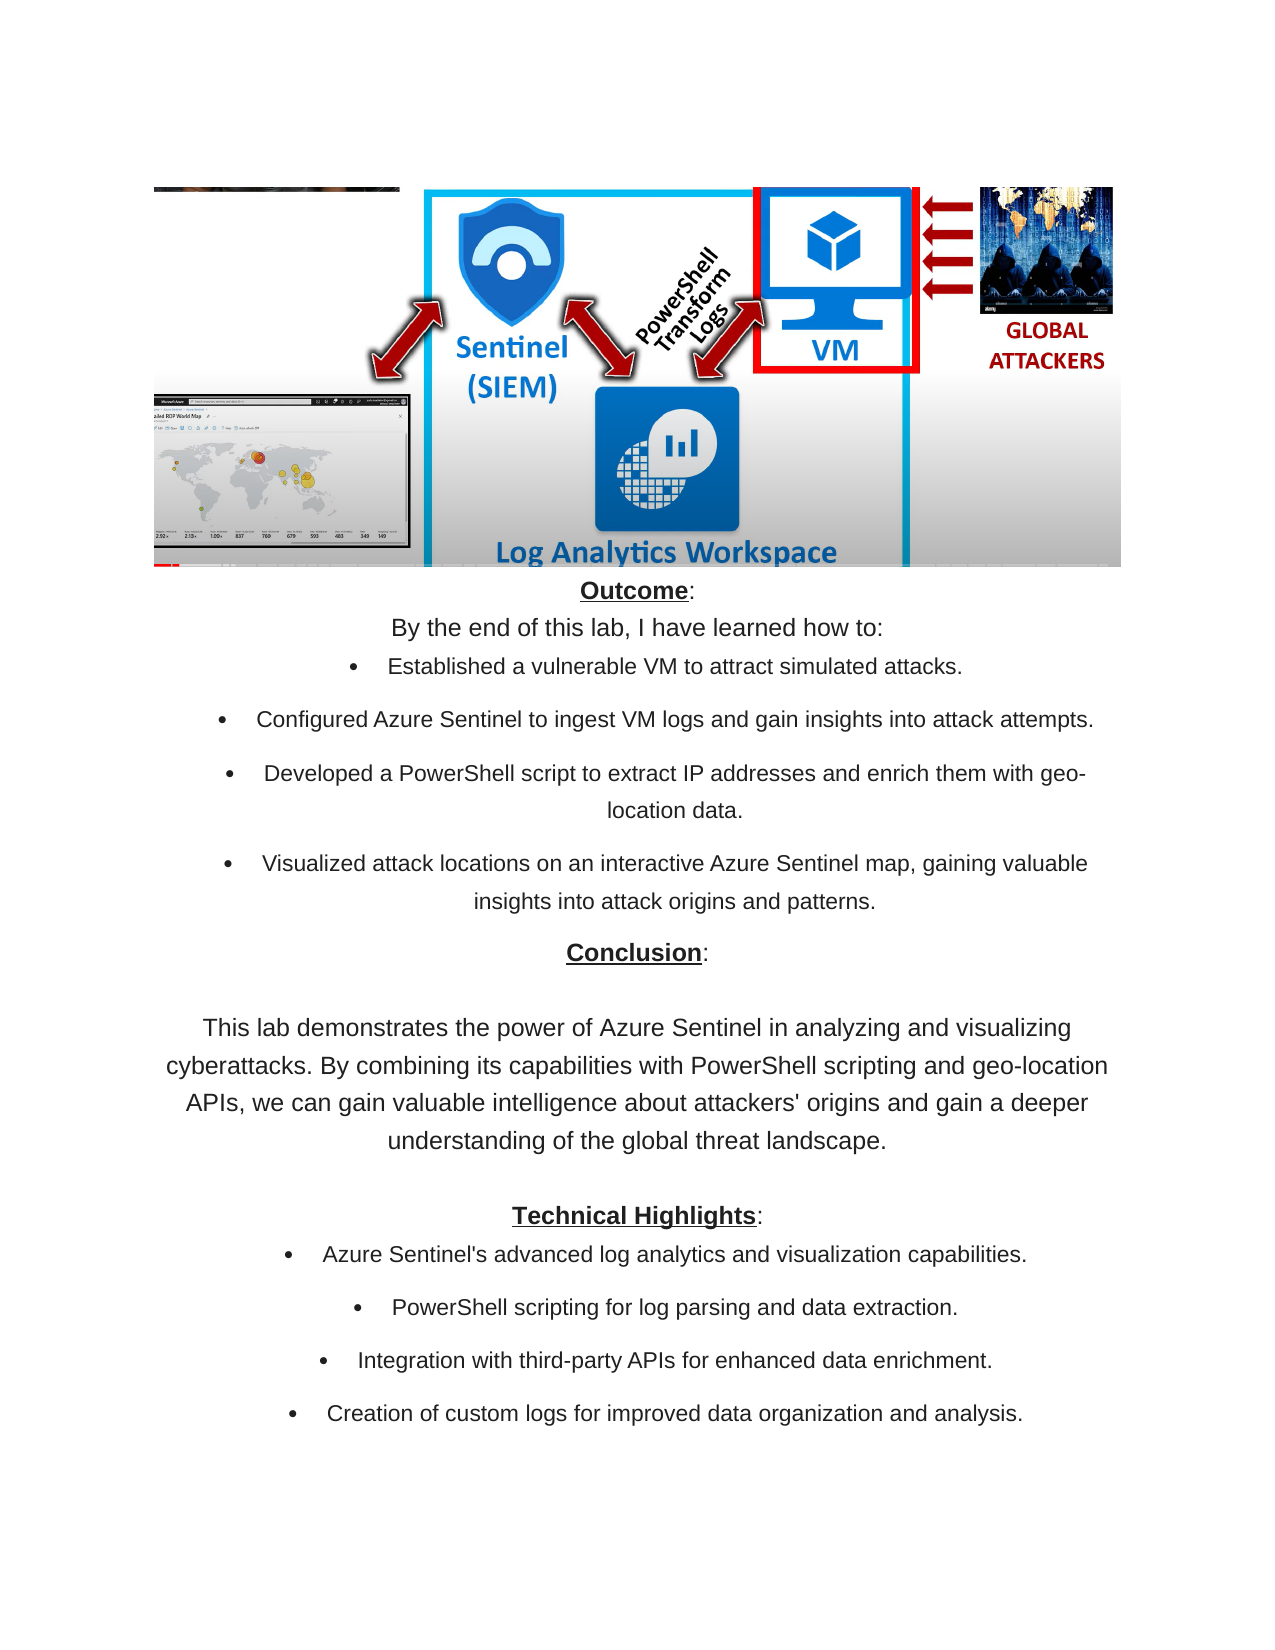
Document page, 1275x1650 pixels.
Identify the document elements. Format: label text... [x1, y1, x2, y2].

list Creation of custom logs for improved data organization and analysis. [187, 1389, 1125, 1426]
text This lab demonstrates the power of Azure Sentinel in analyzing and visualizing cyberattacks. By combining its capabilities with PowerShell scripting and geo-location APIs, we can gain valuable intelligence about attackers' origins and gain a deeper understanding of the global threat landscape. [150, 1004, 1125, 1154]
picture [154, 187, 1121, 567]
list PowerShell scripting for log parsing and data extraction. [187, 1283, 1125, 1320]
text Conclusion: [150, 929, 1125, 967]
text Outcome: [150, 567, 1125, 604]
text Technical Highlights: [150, 1192, 1125, 1229]
list Developed a PowerShell script to extract IP addresses and enrich them with geo-location data. [187, 748, 1125, 823]
list Azure Sentinel's advanced log analytics and visualization capabilities. [187, 1229, 1125, 1267]
list Established a vulnerable VM to attract simulated attacks. [187, 642, 1125, 679]
list Visualized attack locations on an interactive Azure Sentinel map, gaining valuable insights into attack origins and patterns. [187, 839, 1125, 914]
text By the end of this lab, I have learned how to: [150, 604, 1125, 642]
list Configured Azure Sentinel to ingest VM logs and gain insights into attack attempts. [187, 695, 1125, 733]
list Integration with third-party APIs for enhanced data enrichment. [187, 1336, 1125, 1373]
